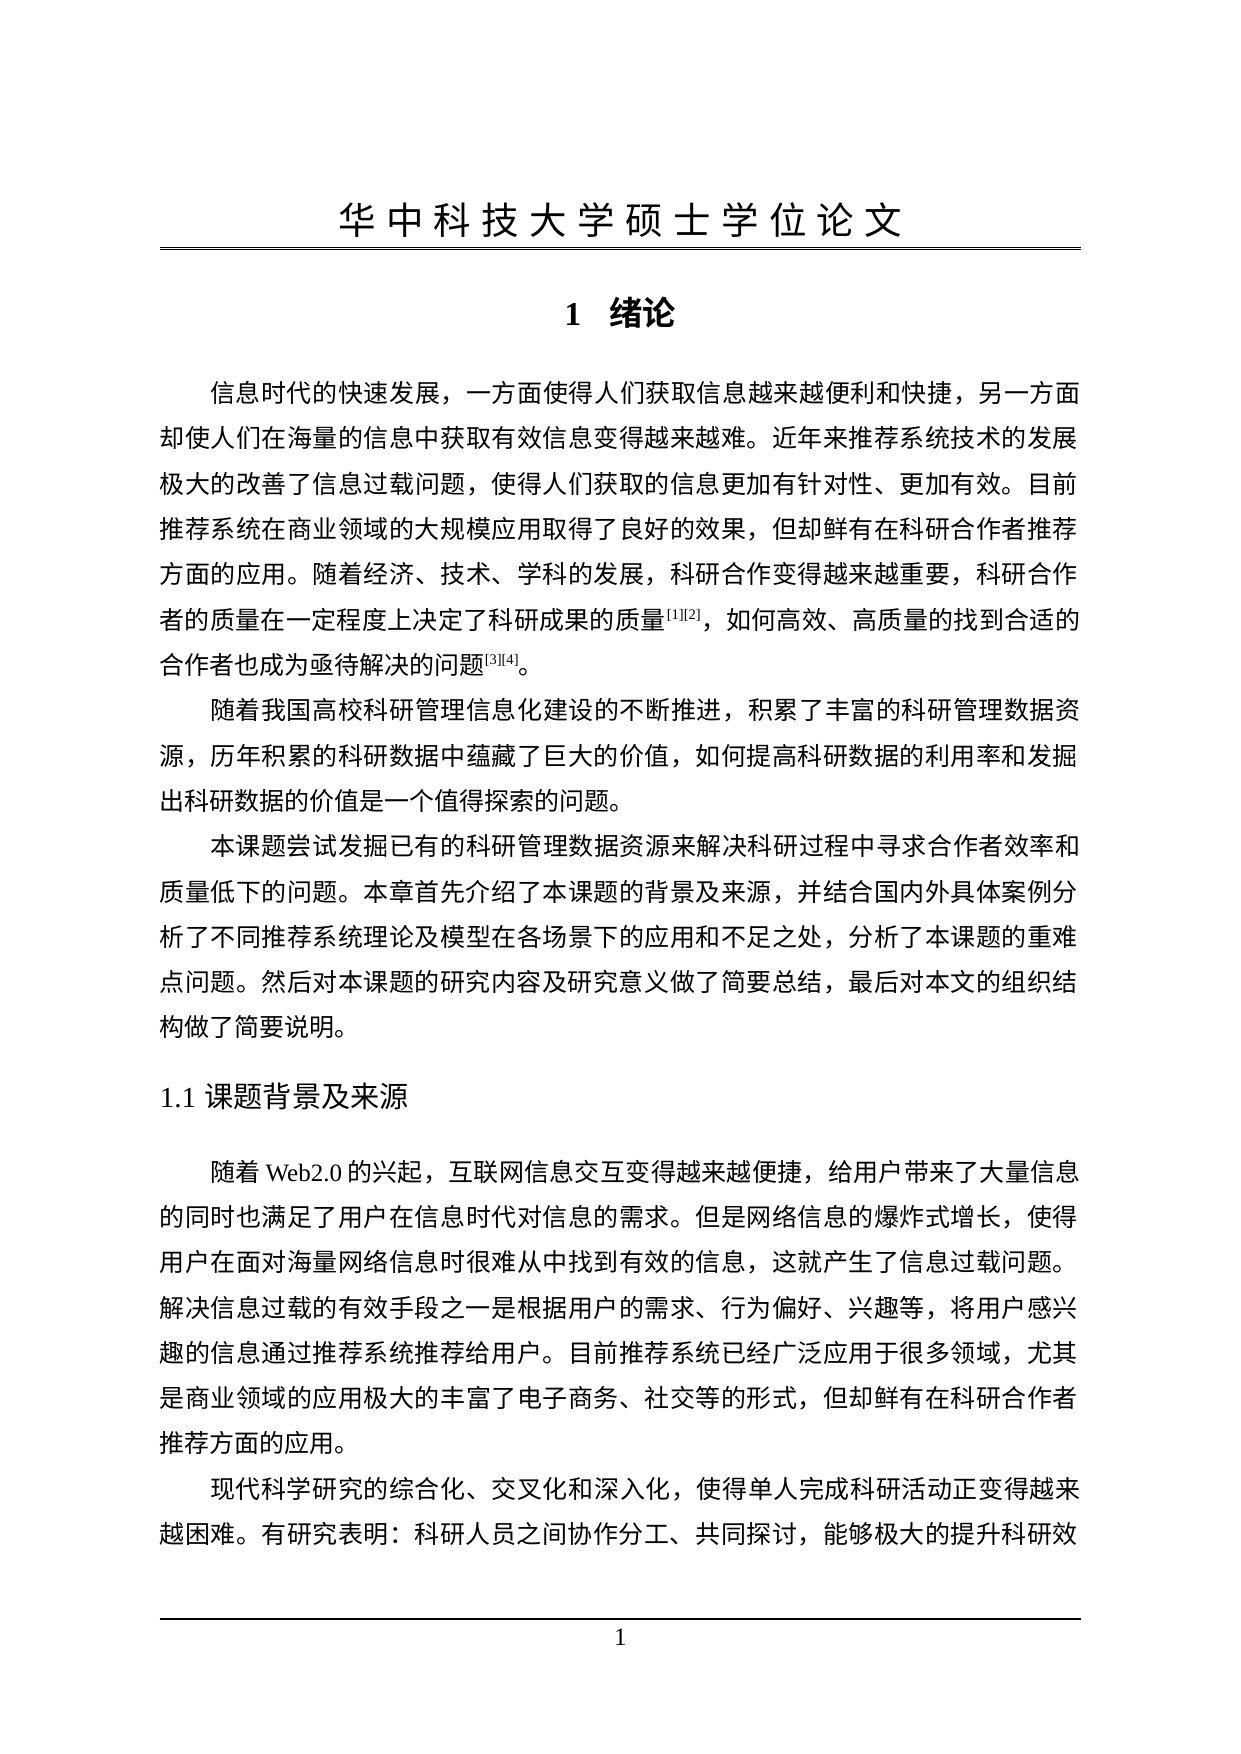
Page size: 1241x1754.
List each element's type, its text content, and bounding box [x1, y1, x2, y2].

subtitle 课题背景及来源 [159, 1074, 1081, 1116]
text 随着我国高校科研管理信息化建设的不断推进，积累了丰富的科研管理数据资源，历年积累的科研数据中蕴藏了巨大的价值，如何提高科研数据的利用率和发掘出科研数据的价值是一个值得探索的问题。 [159, 691, 1081, 818]
text 本课题尝试发掘已有的科研管理数据资源来解决科研过程中寻求合作者效率和质量低下的问题。本章首先介绍了本课题的背景及来源，并结合国内外具体案例分析了不同推荐系统理论及模型在各场景下的应用和不足之处，分析了本课题的重难点问题。然后对本课题的研究内容及研究意义做了简要总结，最后对本文的组织结构做了简要说明。 [159, 827, 1081, 1044]
text 随着Web2.0的兴起，互联网信息交互变得越来越便捷，给用户带来了大量信息的同时也满足了用户在信息时代对信息的需求。但是网络信息的爆炸式增长，使得用户在面对海量网络信息时很难从中找到有效的信息，这就产生了信息过载问题。解决信息过载的有效手段之一是根据用户的需求、行为偏好、兴趣等，将用户感兴趣的信息通过推荐系统推荐给用户。目前推荐系统已经广泛应用于很多领域，尤其是商业领域的应用极大的丰富了电子商务、社交等的形式，但却鲜有在科研合作者推荐方面的应用。 [159, 1152, 1081, 1460]
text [159, 1469, 1081, 1551]
subtitle 绪论 [159, 287, 1081, 335]
text 信息时代的快速发展，一方面使得人们获取信息越来越便利和快捷，另一方面却使人们在海量的信息中获取有效信息变得越来越难。近年来推荐系统技术的发展极大的改善了信息过载问题，使得人们获取的信息更加有针对性、更加有效。目前推荐系统在商业领域的大规模应用取得了良好的效果，但却鲜有在科研合作者推荐方面的应用。随着经济、技术、学科的发展，科研合作变得越来越重要，科研合作者的质量在一定程度上决定了科研成果的质量[][]，如何高效、高质量的找到合适的合作者也成为亟待解决的问题[][]。 [159, 373, 1081, 682]
